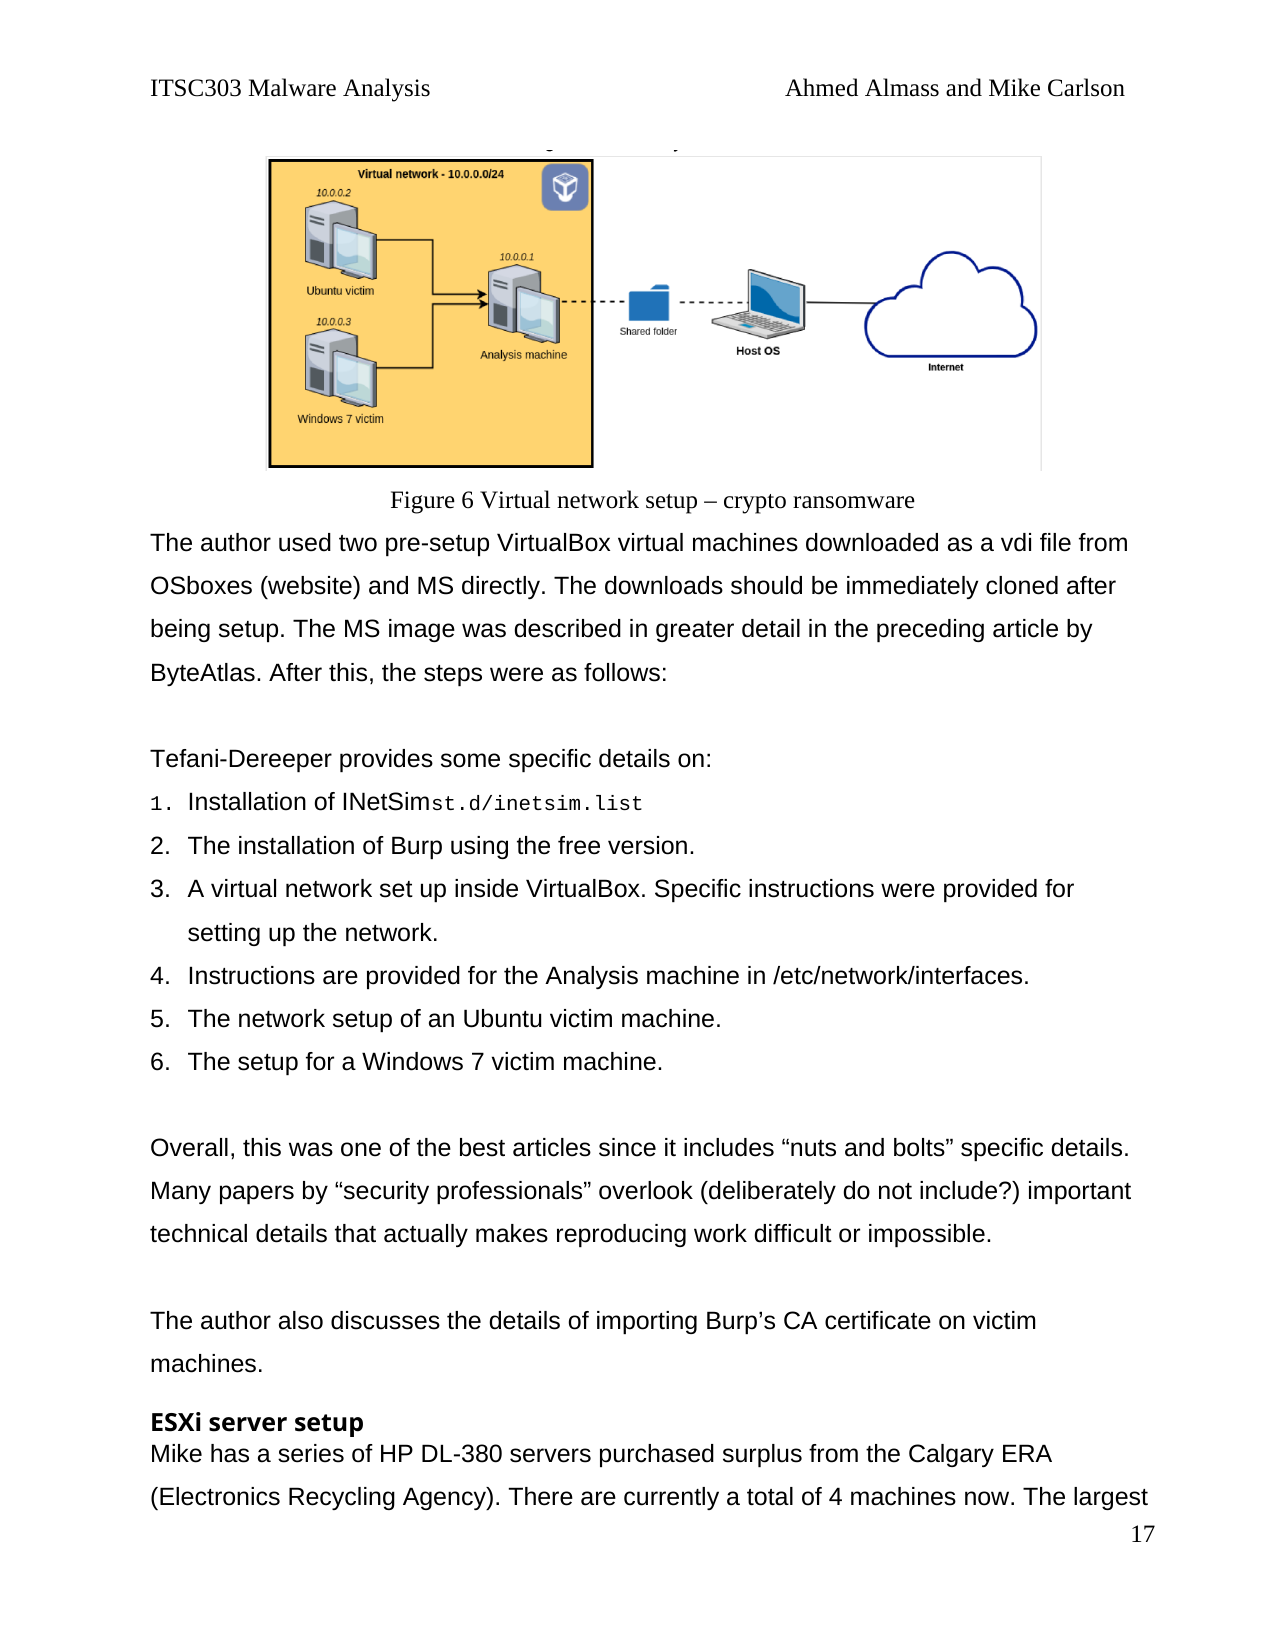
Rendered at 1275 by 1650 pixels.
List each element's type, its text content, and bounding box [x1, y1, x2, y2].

text The author also discusses the details of importing Burp’s CA certificate on victim machines. [150, 1306, 1155, 1378]
list Instructions are provided for the Analysis machine in /etc/network/interfaces. [150, 961, 1155, 989]
list Installation of INetSimst.d/inetsim.list [150, 787, 1155, 817]
list The network setup of an Ubuntu victim machine. [150, 1004, 1155, 1033]
subtitle ESXi server setup [150, 1404, 1155, 1438]
text Overall, this was one of the best articles since it includes “nuts and bolts” specific details. Many papers by “security professionals” overlook (deliberately do not include?) important technical details that actually makes reproducing work difficult or impossible. [150, 1133, 1155, 1248]
text The author used two pre-setup VirtualBox virtual machines downloaded as a vdi file from OSboxes (website) and MS directly. The downloads should be immediately cloned after being setup. The MS image was described in greater detail in the preceding article by ByteAtlas. After this, the steps were as follows: [150, 528, 1155, 686]
list The setup for a Windows 7 victim machine. [150, 1047, 1155, 1076]
text Tefani-Dereeper provides some specific details on: [150, 744, 1155, 772]
list The installation of Burp using the free version. [150, 831, 1155, 860]
list A virtual network set up inside VirtualBox. Specific instructions were provided for setting up the network. [150, 874, 1155, 946]
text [150, 1438, 1155, 1510]
